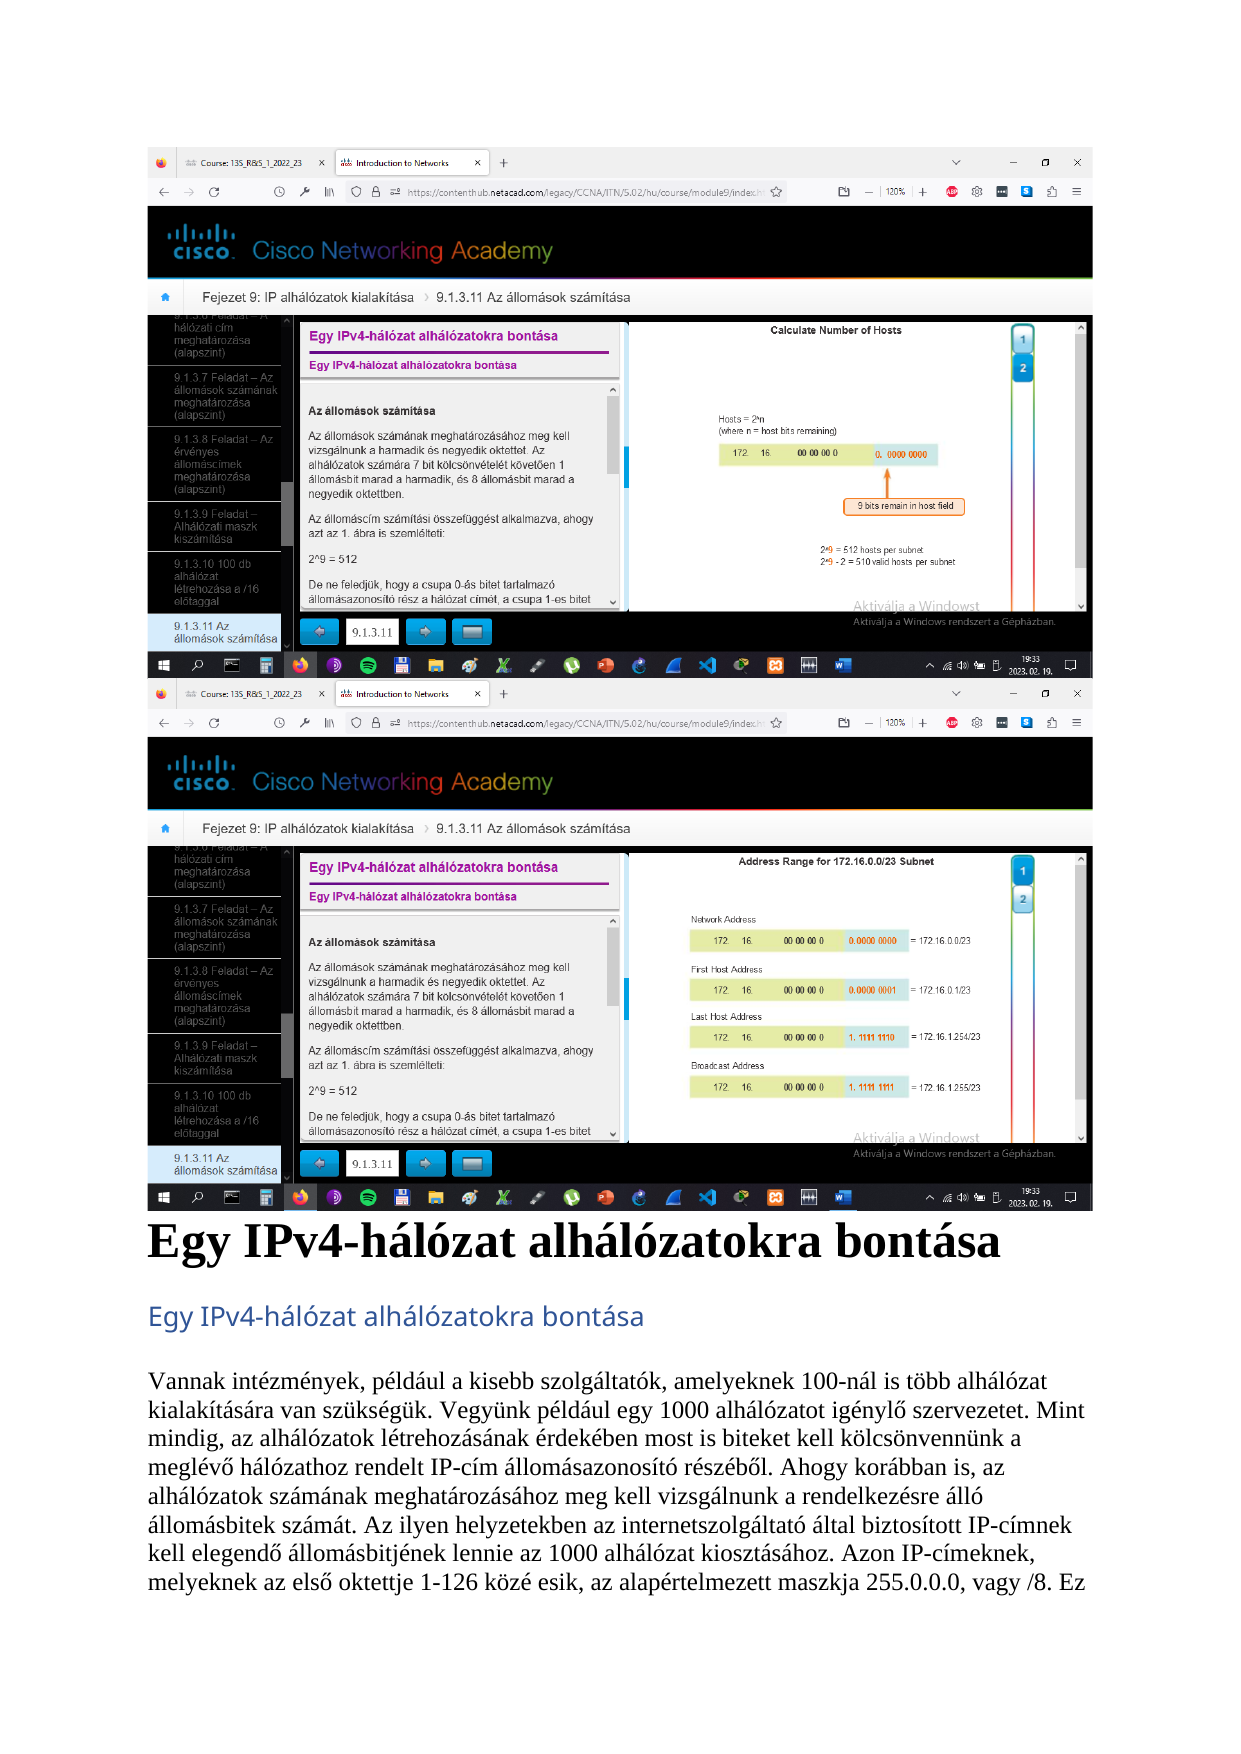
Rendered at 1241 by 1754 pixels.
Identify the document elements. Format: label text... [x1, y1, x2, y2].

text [148, 1366, 1093, 1596]
subtitle Egy IPv4-hálózat alhálózatokra bontása [148, 1211, 1093, 1268]
picture [147, 147, 1093, 1211]
subtitle Egy IPv4-hálózat alhálózatokra bontása [148, 1297, 1093, 1334]
